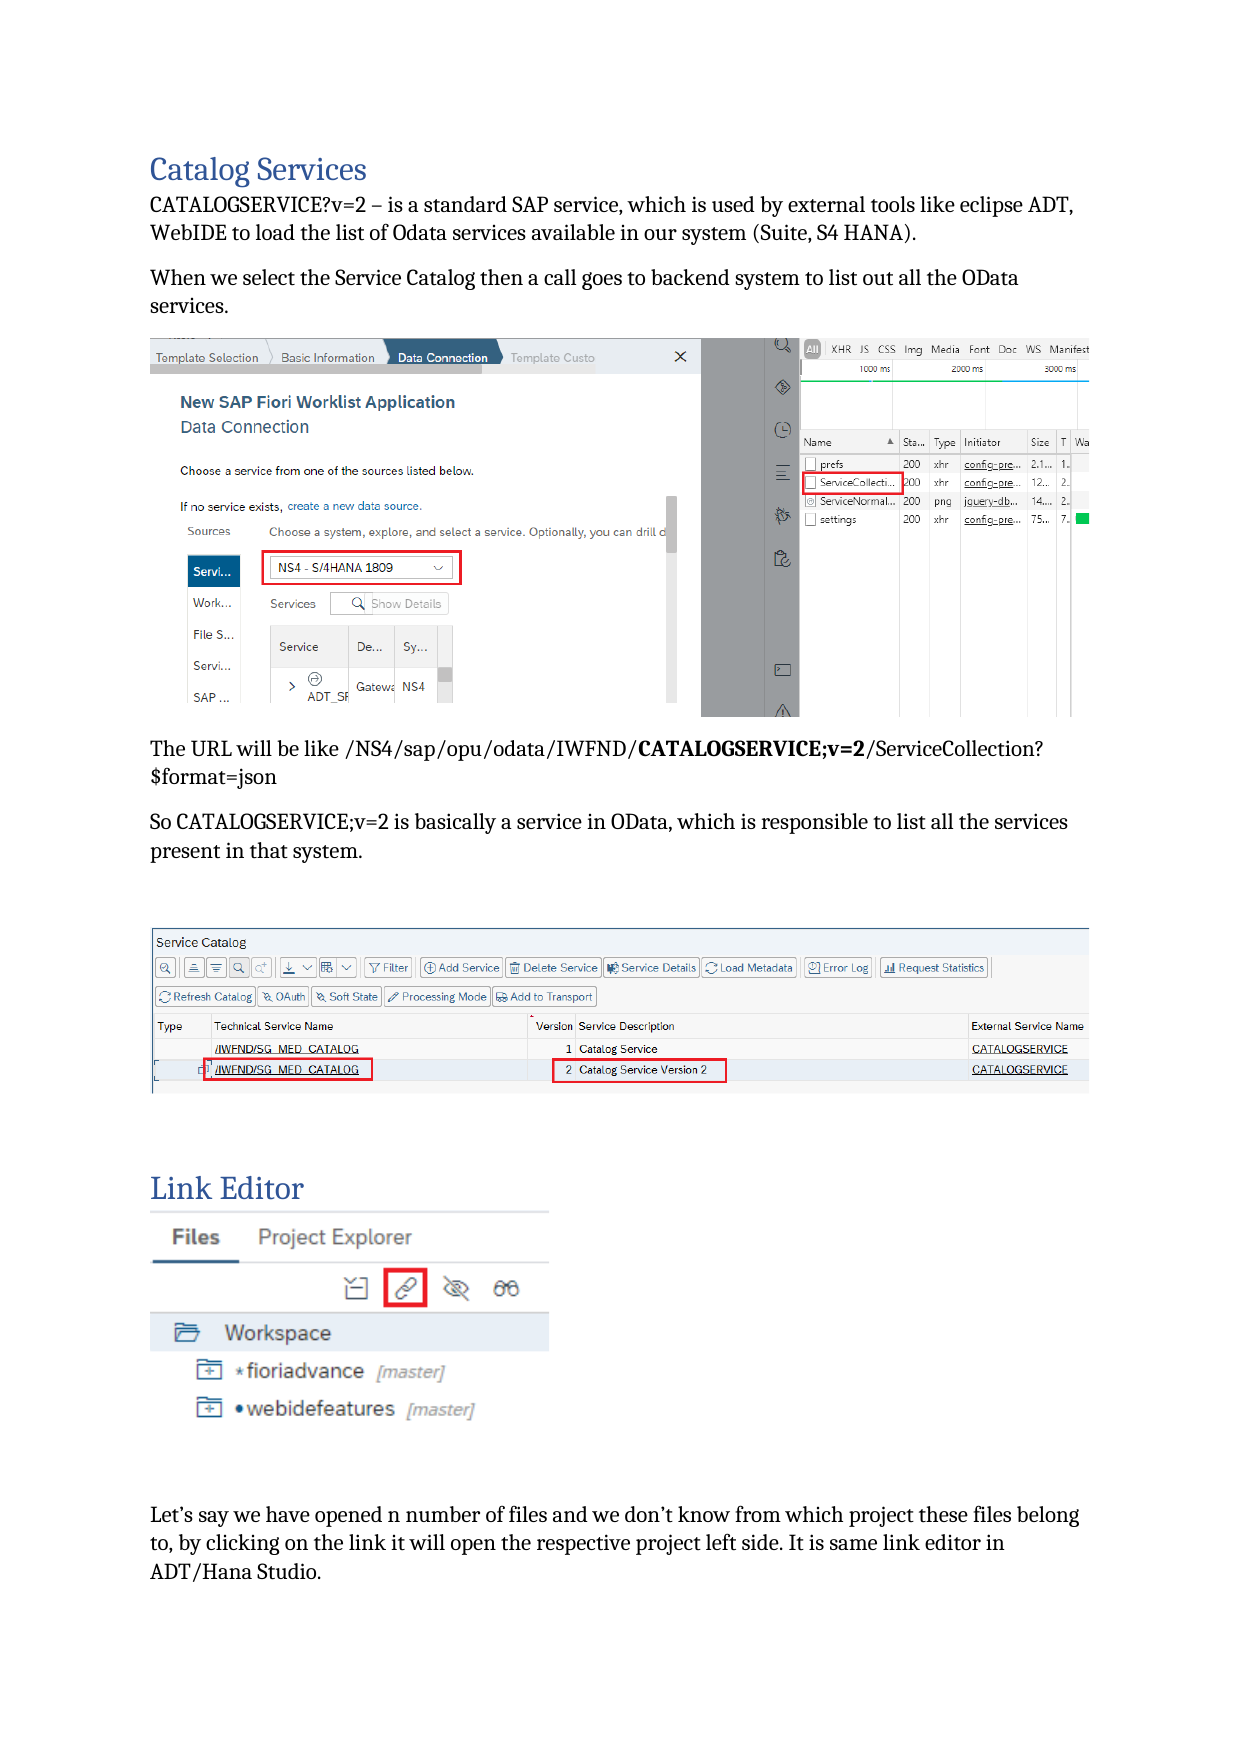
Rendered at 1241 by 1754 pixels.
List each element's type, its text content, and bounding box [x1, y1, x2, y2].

subtitle Link Editor [150, 1169, 1090, 1208]
picture [150, 338, 1090, 717]
text So CATALOGSERVICE;v=2 is basically a service in OData, which is responsible to list all the services present in that system. [150, 809, 1090, 864]
text CATALOGSERVICE?v=2 – is a standard SAP service, which is used by external tools like eclipse ADT, WebIDE to load the list of Odata services available in our system (Suite, S4 HANA). [150, 191, 1090, 246]
subtitle Catalog Services [150, 150, 1090, 188]
text When we select the Service Catalog then a call goes to backend system to list out all the OData services. [150, 265, 1090, 320]
picture [150, 1210, 550, 1438]
text Let’s say we have opened n number of files and we don’t know from which project these files belong to, by clicking on the link it will open the respective project left side. It is same link editor in ADT/Hana Studio. [150, 1502, 1090, 1585]
picture [150, 927, 1090, 1098]
text The URL will be like /NS4/sap/opu/odata/IWFND/CATALOGSERVICE;v=2/ServiceCollection?$format=json [150, 736, 1090, 790]
